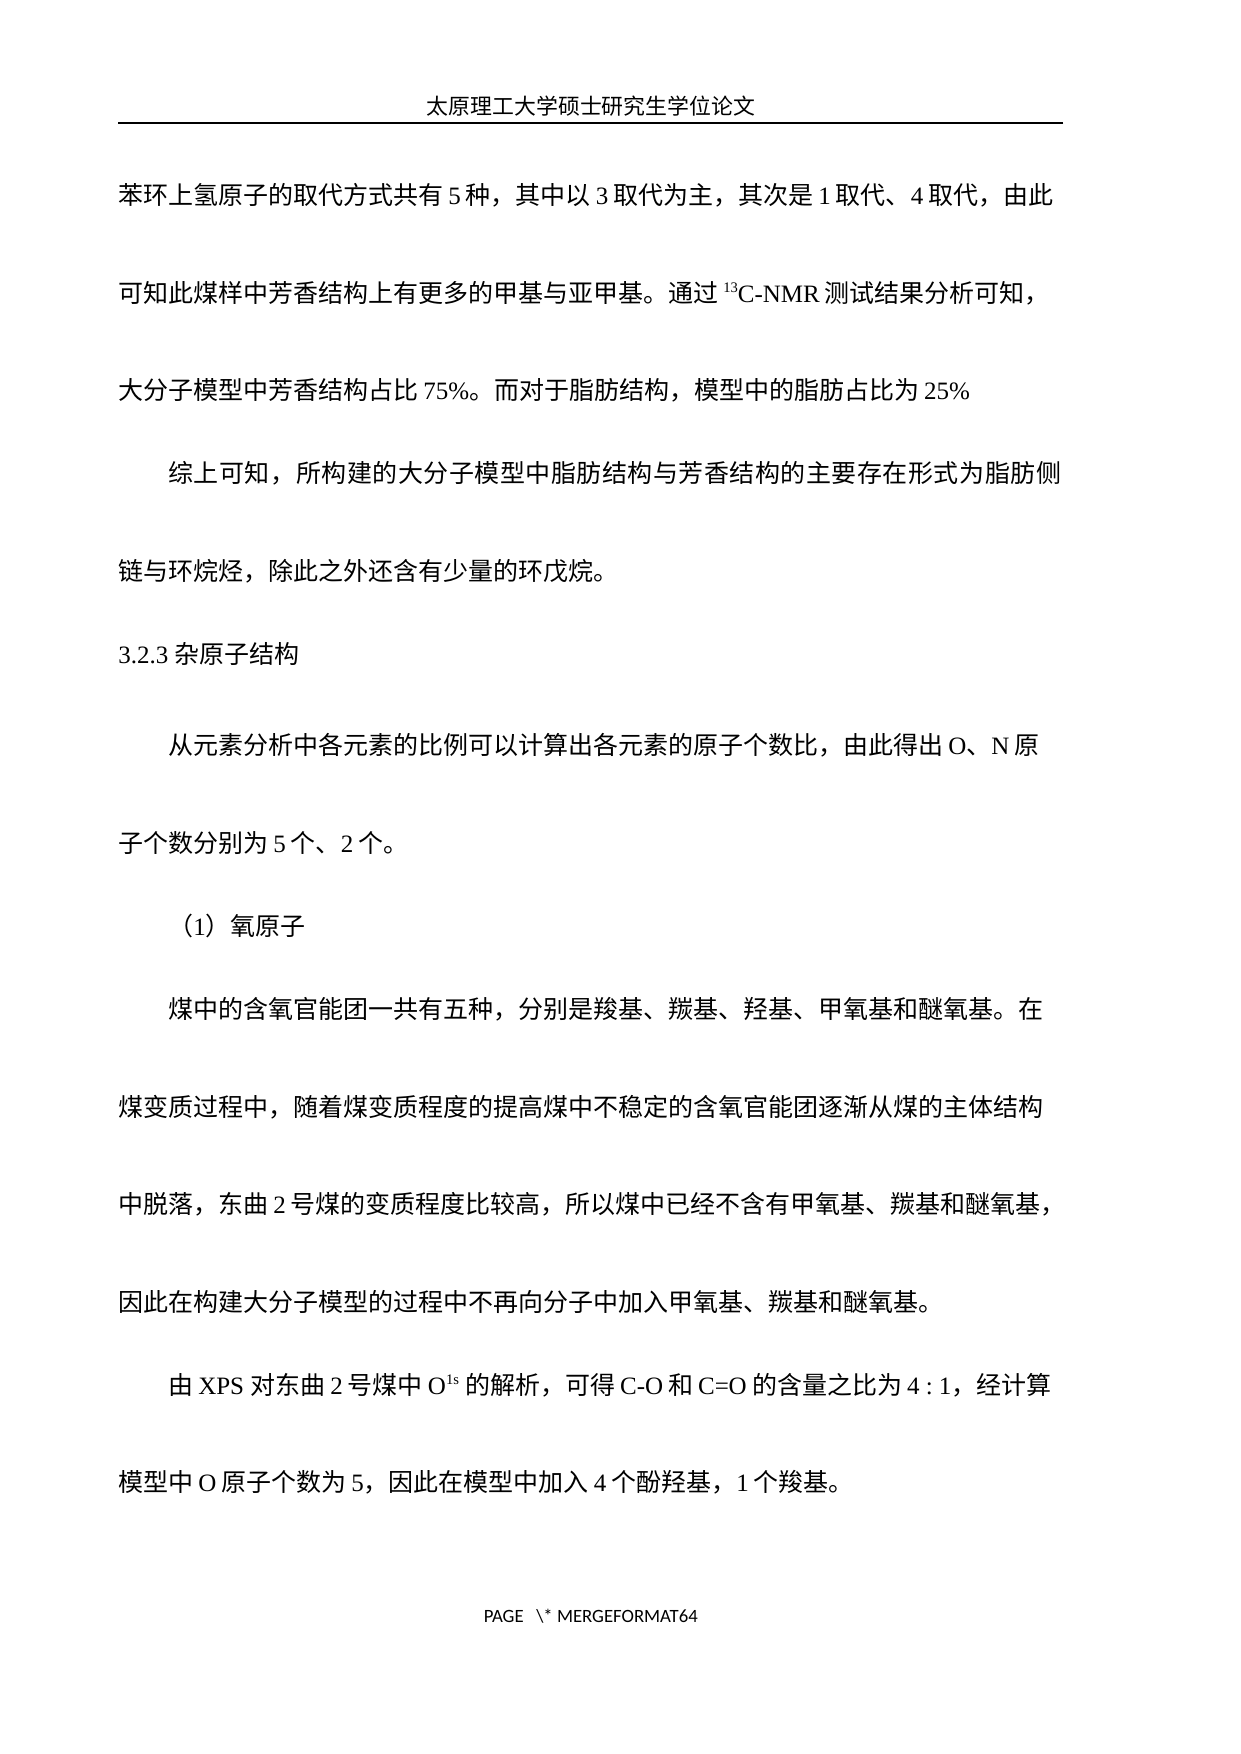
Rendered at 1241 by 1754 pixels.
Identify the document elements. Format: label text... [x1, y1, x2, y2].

text 3.2.3 杂原子结构 [118, 620, 1063, 685]
text 综上可知，所构建的大分子模型中脂肪结构与芳香结构的主要存在形式为脂肪侧链与环烷烃，除此之外还含有少量的环戊烷。 [118, 439, 1063, 602]
text 煤中的含氧官能团一共有五种，分别是羧基、羰基、羟基、甲氧基和醚氧基。在煤变质过程中，随着煤变质程度的提高煤中不稳定的含氧官能团逐渐从煤的主体结构中脱落，东曲2号煤的变质程度比较高，所以煤中已经不含有甲氧基、羰基和醚氧基，因此在构建大分子模型的过程中不再向分子中加入甲氧基、羰基和醚氧基。 [118, 975, 1063, 1333]
text 从元素分析中各元素的比例可以计算出各元素的原子个数比，由此得出O、N原子个数分别为5个、2个。 [118, 711, 1063, 874]
text （1）氧原子 [118, 892, 1063, 957]
text 由XPS 对东曲2号煤中O1s 的解析，可得C-O和C=O的含量之比为4 : 1，经计算模型中O原子个数为5，因此在模型中加入4个酚羟基，1个羧基。 [118, 1351, 1063, 1513]
